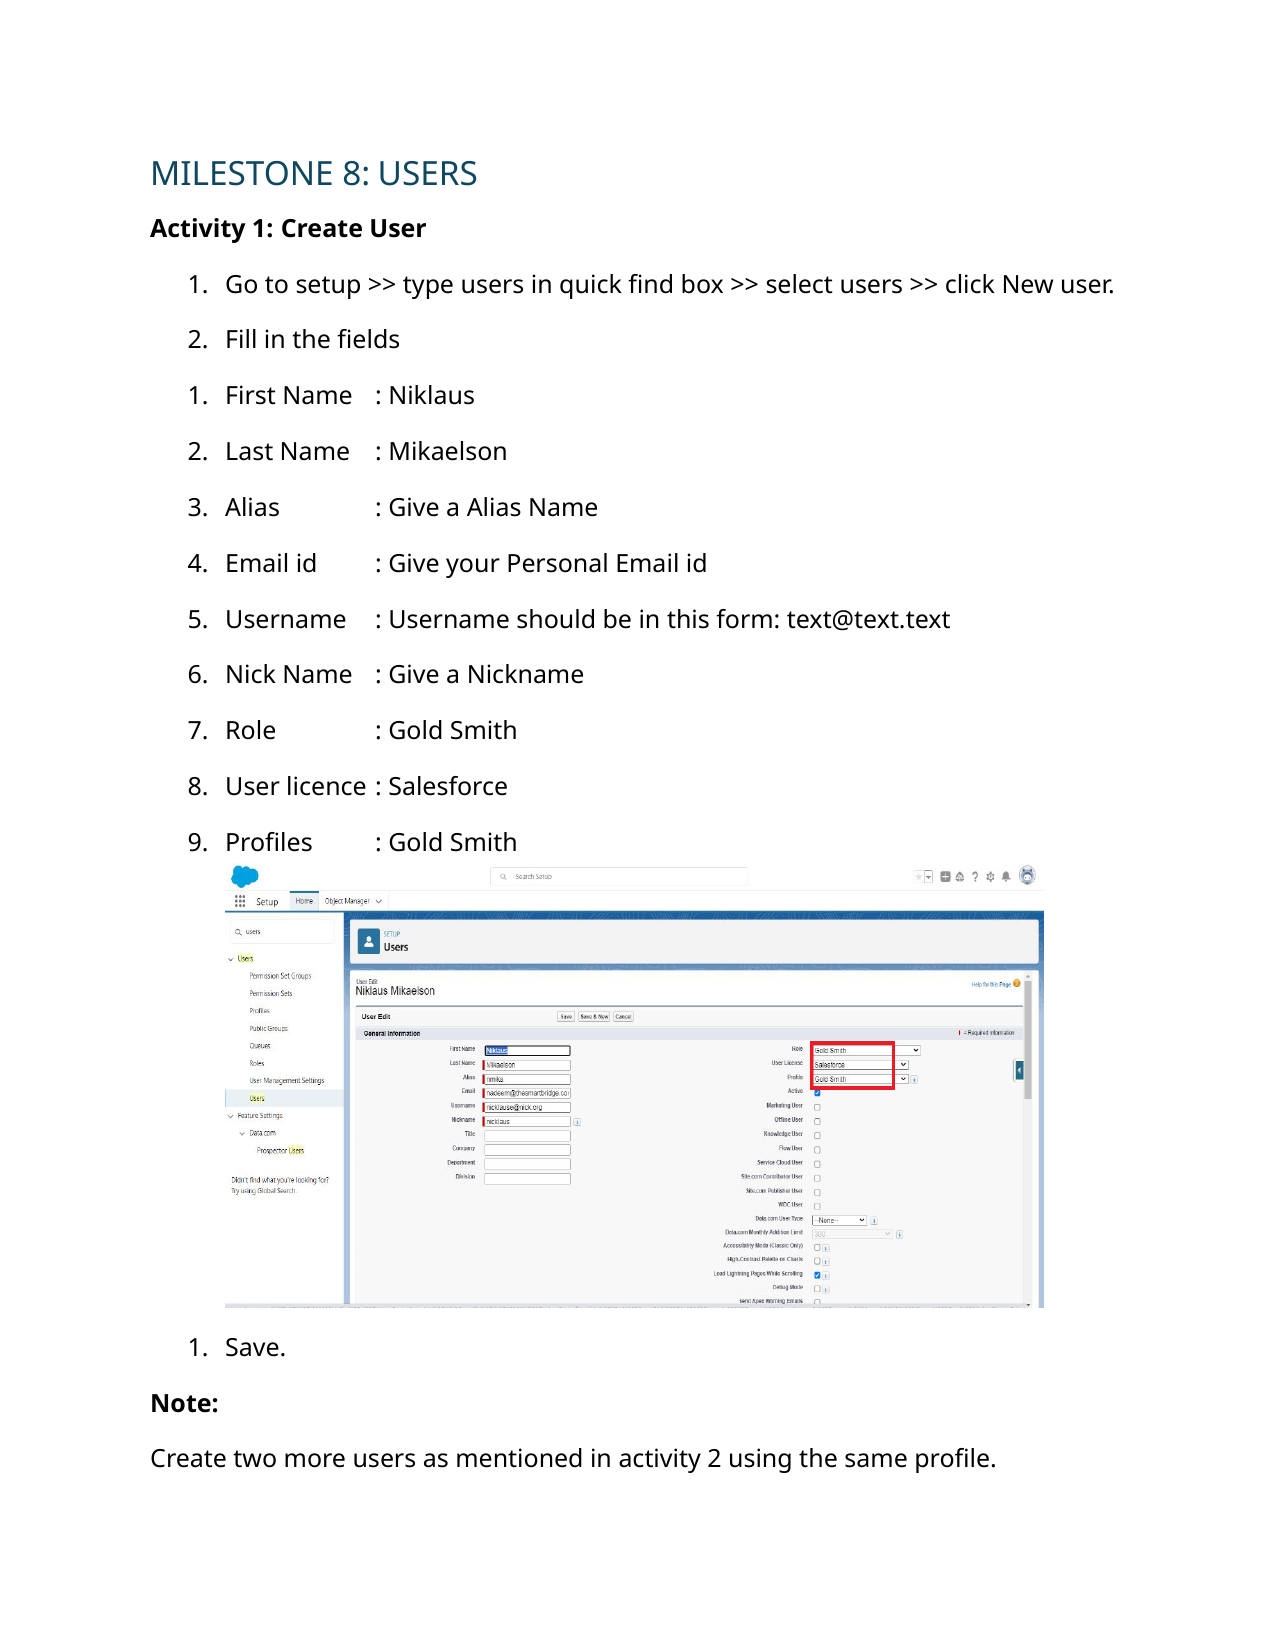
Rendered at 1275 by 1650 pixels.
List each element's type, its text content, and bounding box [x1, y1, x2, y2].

picture [225, 863, 1044, 1308]
text Note: [150, 1385, 1125, 1419]
list Alias : Give a Alias Name [187, 490, 1125, 524]
list Save. [187, 1329, 1125, 1363]
list Nick Name : Give a Nickname [187, 657, 1125, 691]
list Email id : Give your Personal Email id [187, 546, 1125, 579]
list Fill in the fields [187, 322, 1125, 356]
list First Name : Niklaus [187, 378, 1125, 412]
list Go to setup >> type users in quick find box >> select users >> click New user. [187, 266, 1125, 300]
text Create two more users as mentioned in activity 2 using the same profile. [150, 1441, 1125, 1475]
list Username : Username should be in this form: text@text.text [187, 601, 1125, 635]
list Last Name : Mikaelson [187, 434, 1125, 468]
subtitle MILESTONE 8: USERS [150, 150, 1125, 195]
text Activity 1: Create User [150, 211, 1125, 244]
list User licence : Salesforce [187, 769, 1125, 803]
list Role : Gold Smith [187, 713, 1125, 747]
